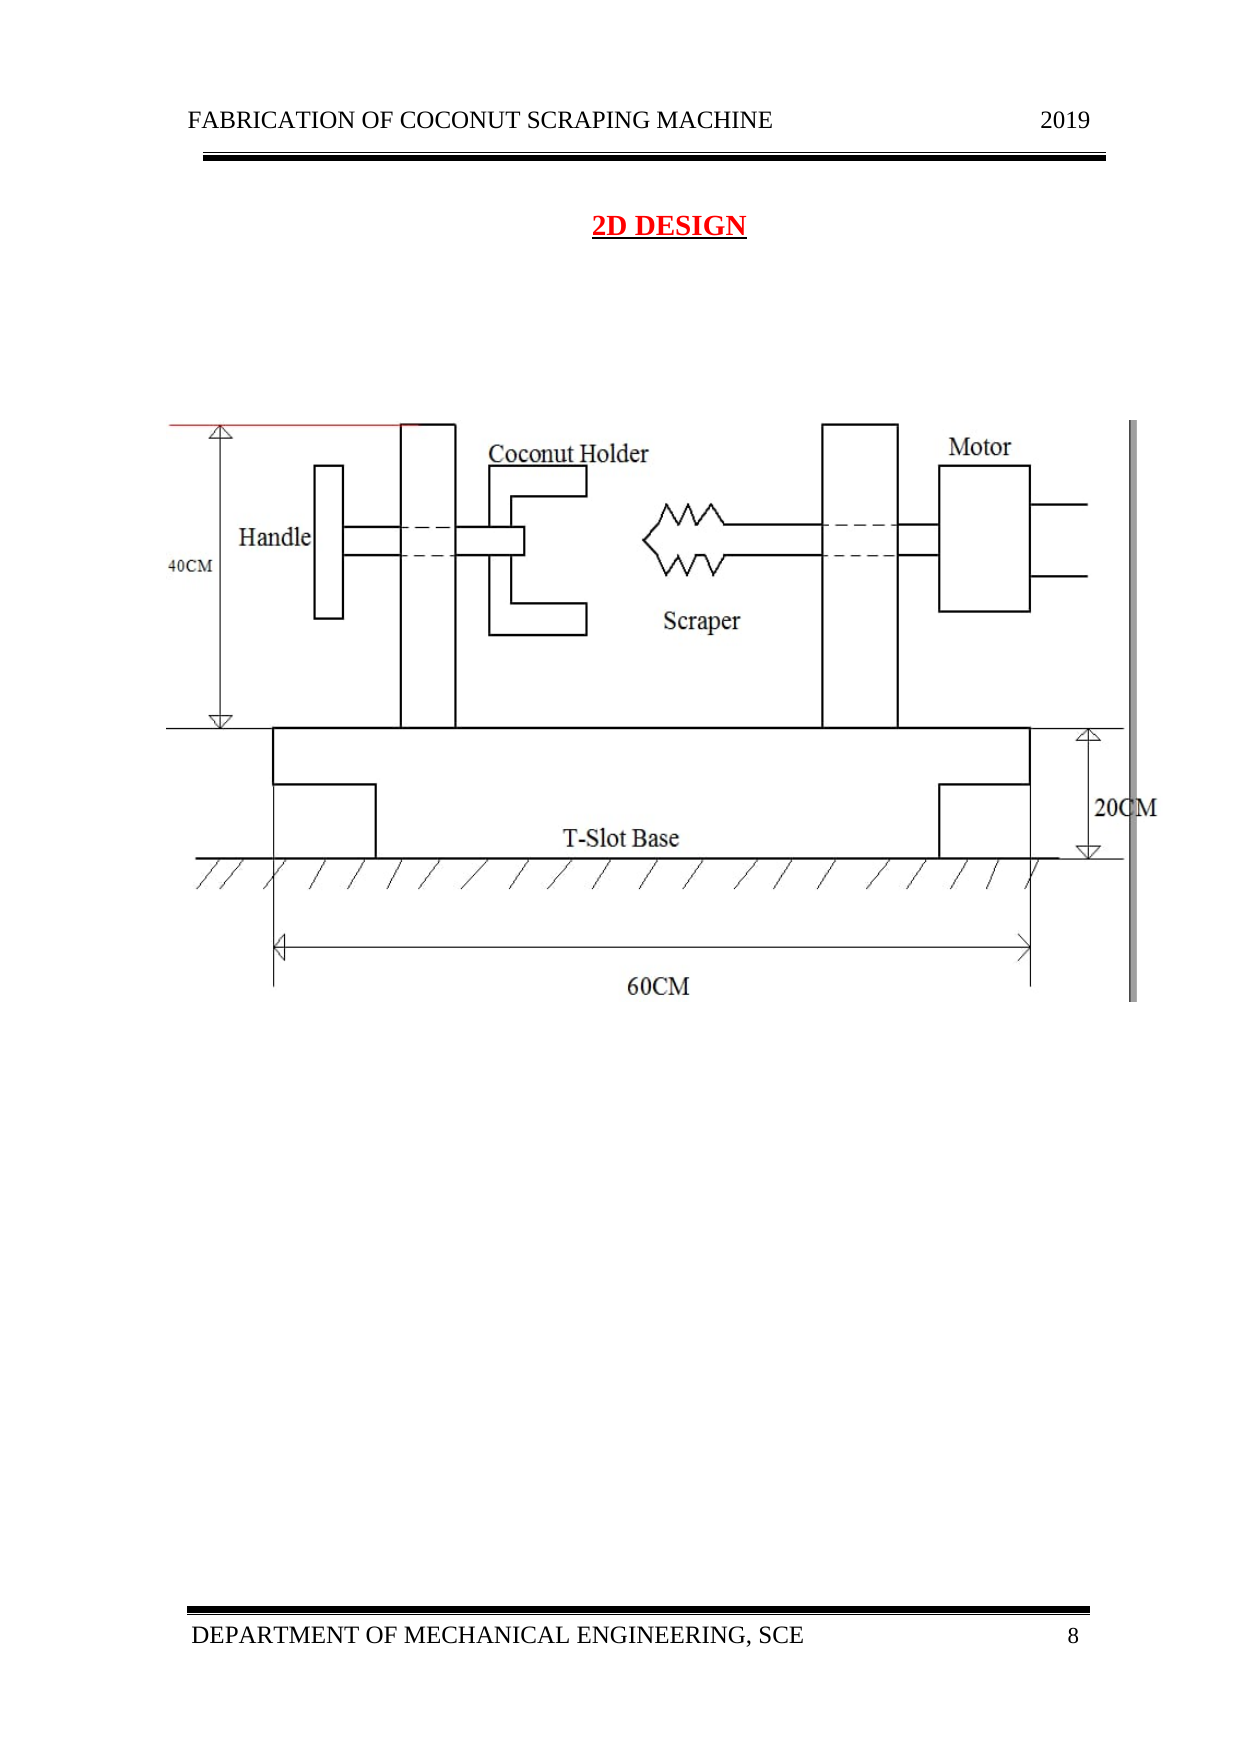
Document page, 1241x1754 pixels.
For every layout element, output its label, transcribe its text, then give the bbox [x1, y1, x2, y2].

subtitle 2D DESIGN [127, 208, 1211, 242]
picture [166, 420, 1173, 1002]
